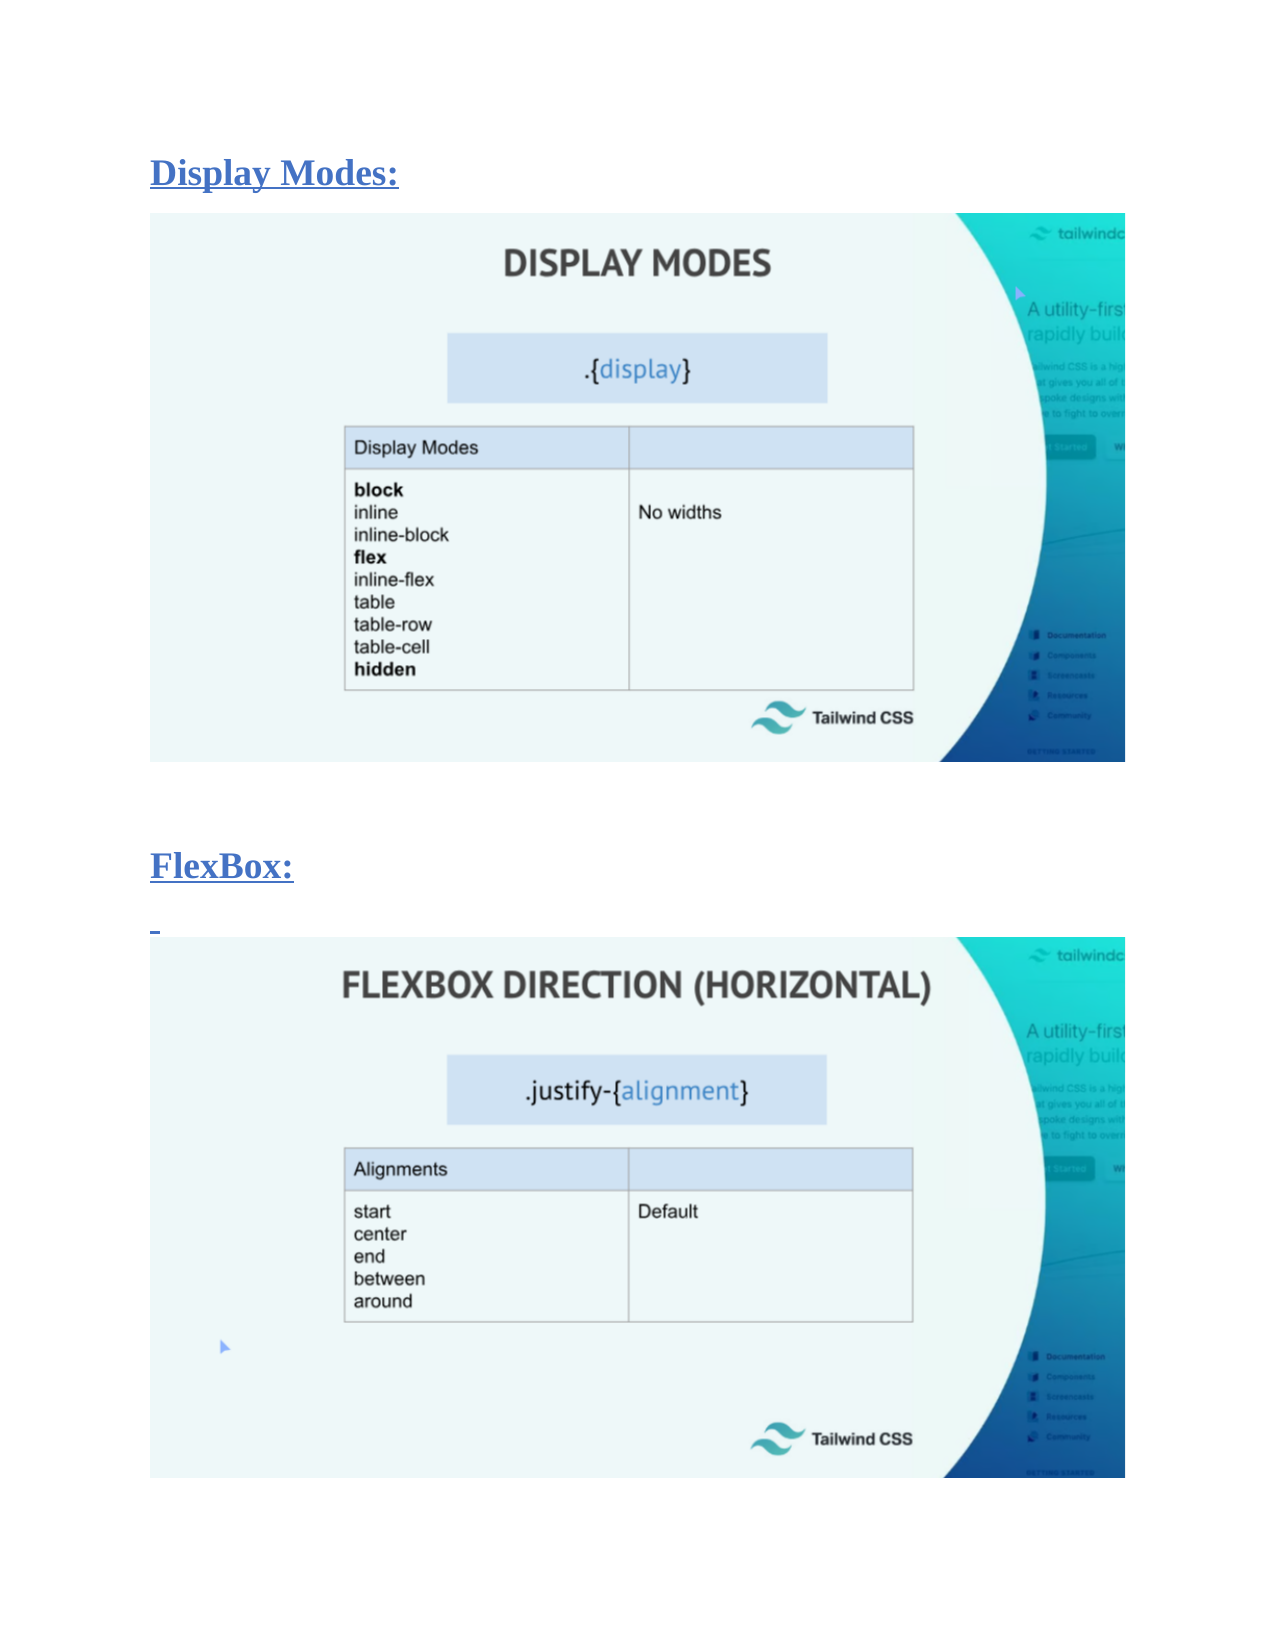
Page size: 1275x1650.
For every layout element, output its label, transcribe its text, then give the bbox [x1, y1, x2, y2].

text Display Modes: [150, 150, 1125, 193]
picture [150, 213, 1125, 762]
picture [150, 937, 1125, 1478]
text FlexBox: [150, 844, 1125, 887]
